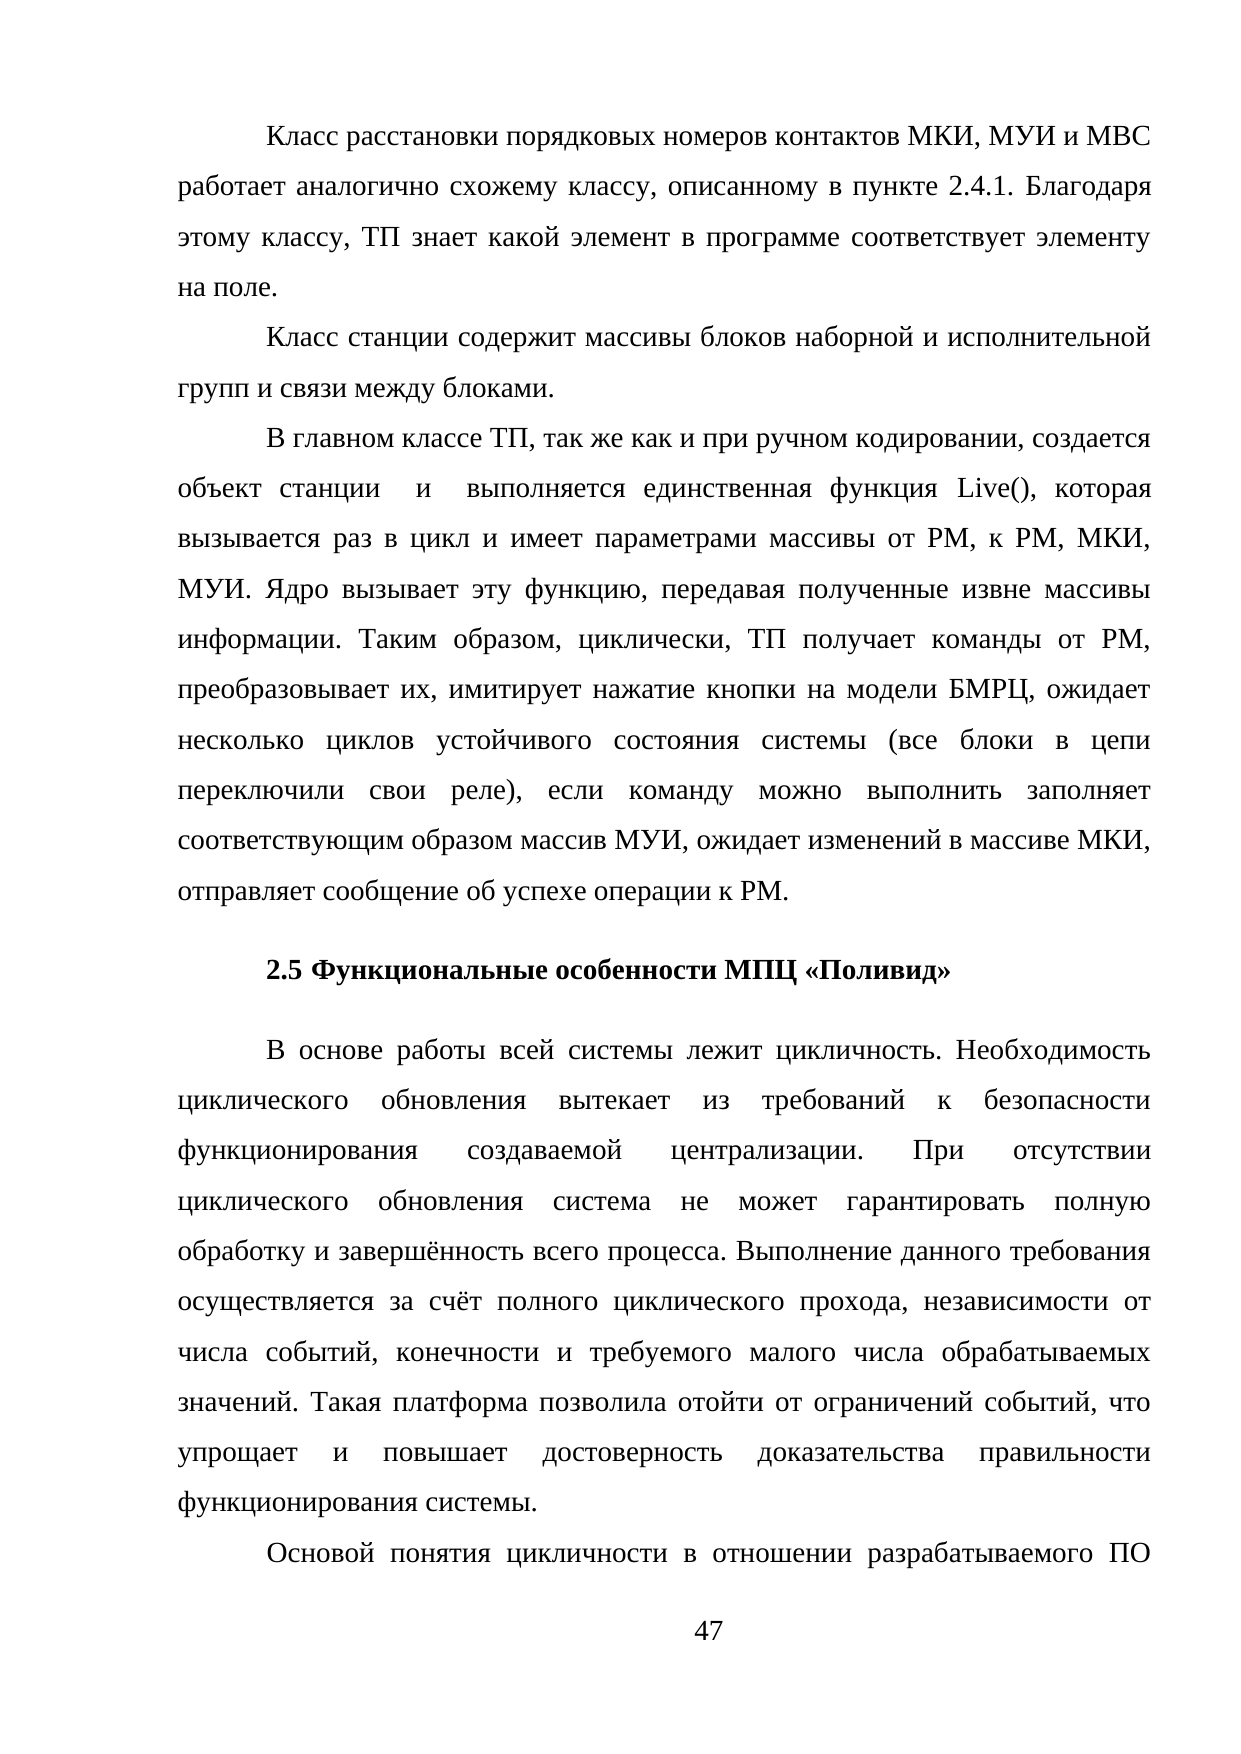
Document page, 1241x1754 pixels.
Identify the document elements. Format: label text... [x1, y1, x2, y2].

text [177, 1535, 1152, 1568]
text В основе работы всей системы лежит цикличность. Необходимость циклического обновления вытекает из требований к безопасности функционирования создаваемой централизации. При отсутствии циклического обновления система не может гарантировать полную обработку и завершённость всего процесса. Выполнение данного требования осуществляется за счёт полного циклического прохода, независимости от числа событий, конечности и требуемого малого числа обрабатываемых значений. Такая платформа позволила отойти от ограничений событий, что упрощает и повышает достоверность доказательства правильности функционирования системы. [177, 1032, 1152, 1518]
text Класс станции содержит массивы блоков наборной и исполнительной групп и связи между блоками. [177, 319, 1152, 403]
list Функциональные особенности МПЦ «Поливид» [266, 952, 1152, 986]
text В главном классе ТП, так же как и при ручном кодировании, создается объект станции и выполняется единственная функция Live(), которая вызывается раз в цикл и имеет параметрами массивы от РМ, к РМ, МКИ, МУИ. Ядро вызывает эту функцию, передавая полученные извне массивы информации. Таким образом, циклически, ТП получает команды от РМ, преобразовывает их, имитирует нажатие кнопки на модели БМРЦ, ожидает несколько циклов устойчивого состояния системы (все блоки в цепи переключили свои реле), если команду можно выполнить заполняет соответствующим образом массив МУИ, ожидает изменений в массиве МКИ, отправляет сообщение об успехе операции к РМ. [177, 420, 1152, 906]
text Класс расстановки порядковых номеров контактов МКИ, МУИ и МВС работает аналогично схожему классу, описанному в пункте 2.4.1. Благодаря этому классу, ТП знает какой элемент в программе соответствует элементу на поле. [177, 118, 1152, 303]
